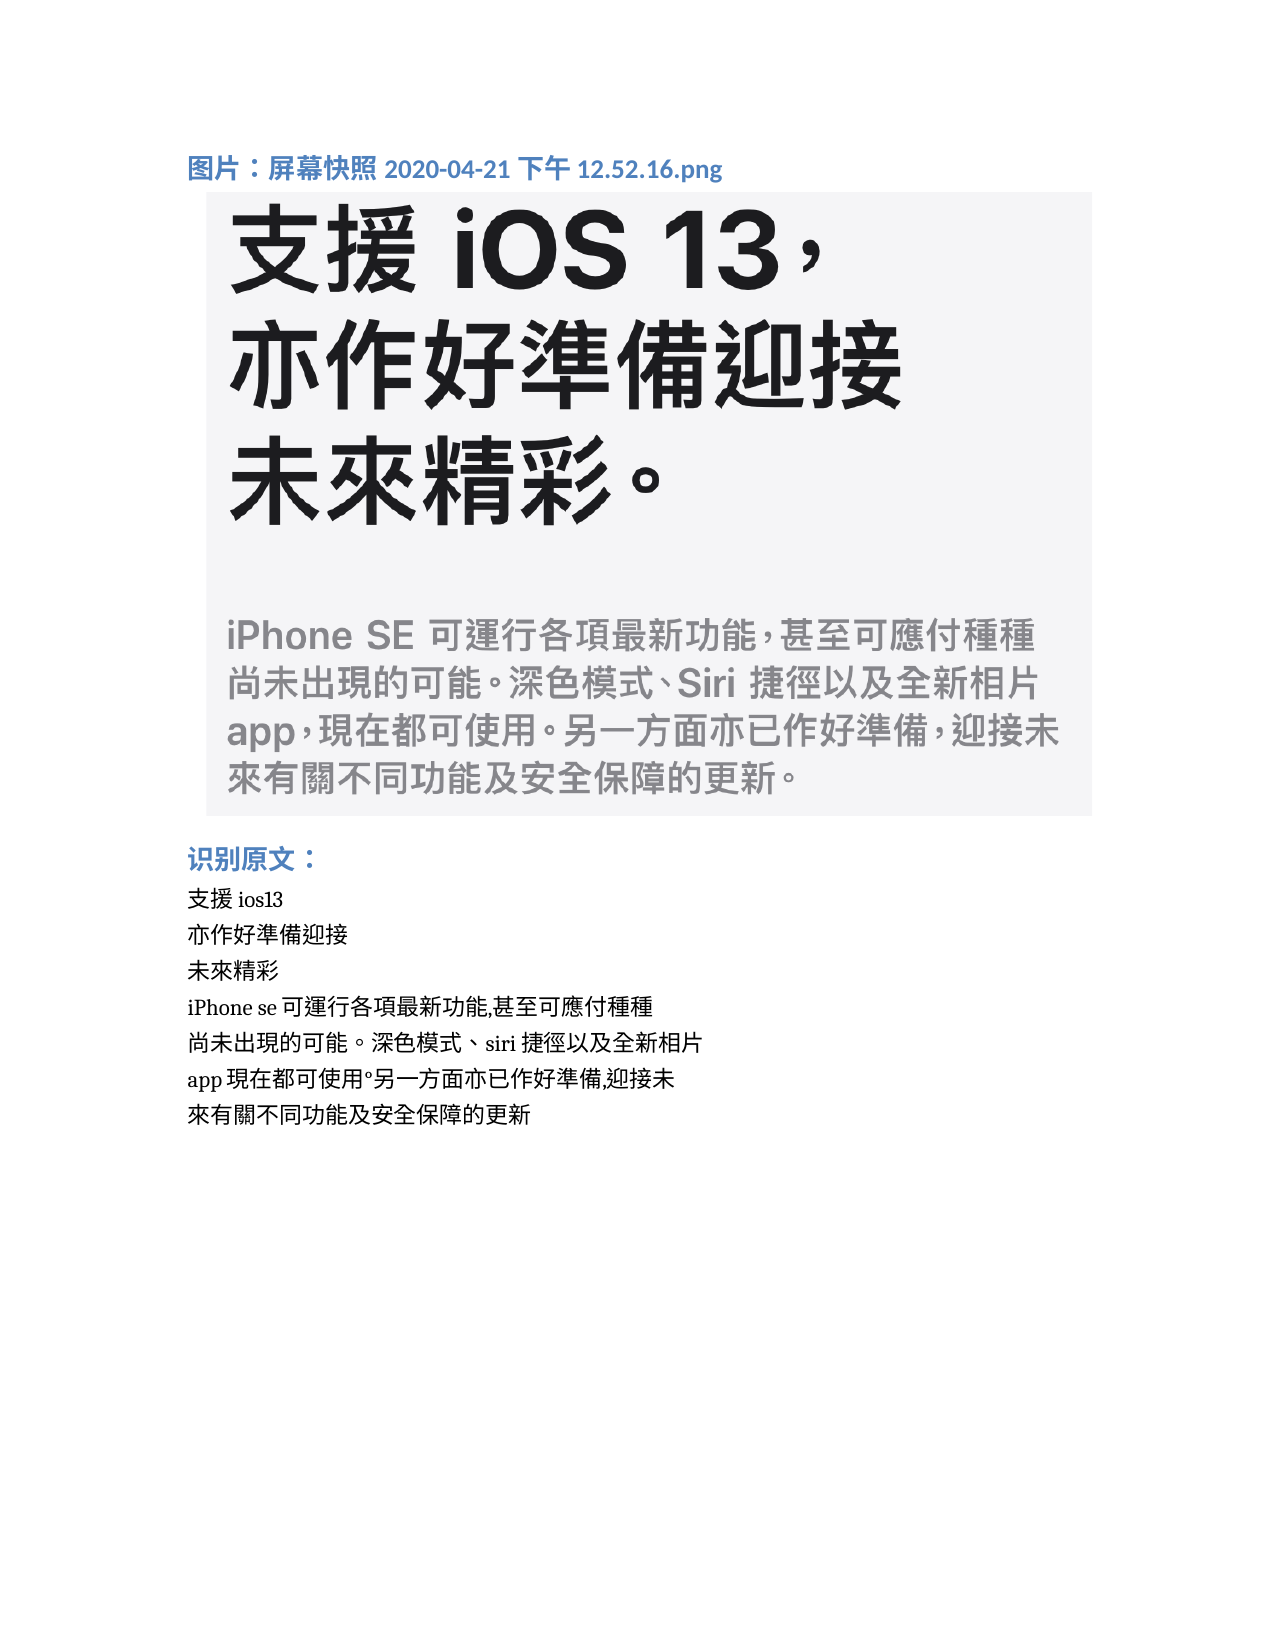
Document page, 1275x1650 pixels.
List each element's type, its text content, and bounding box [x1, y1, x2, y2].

subtitle 图片：屏幕快照 2020-04-21 下午12.52.16.png [187, 150, 1087, 187]
subtitle 识别原文： [187, 841, 1087, 877]
picture [206, 192, 1093, 816]
text 支援ios13 亦作好準備迎接 未來精彩 iPhone se可運行各項最新功能,甚至可應付種種 尚未出現的可能。深色模式、siri捷徑以及全新相片 app現在都可使用°另一方面亦已作好準備,迎接未 來有關不同功能及安全保障的更新 [187, 883, 1087, 1160]
